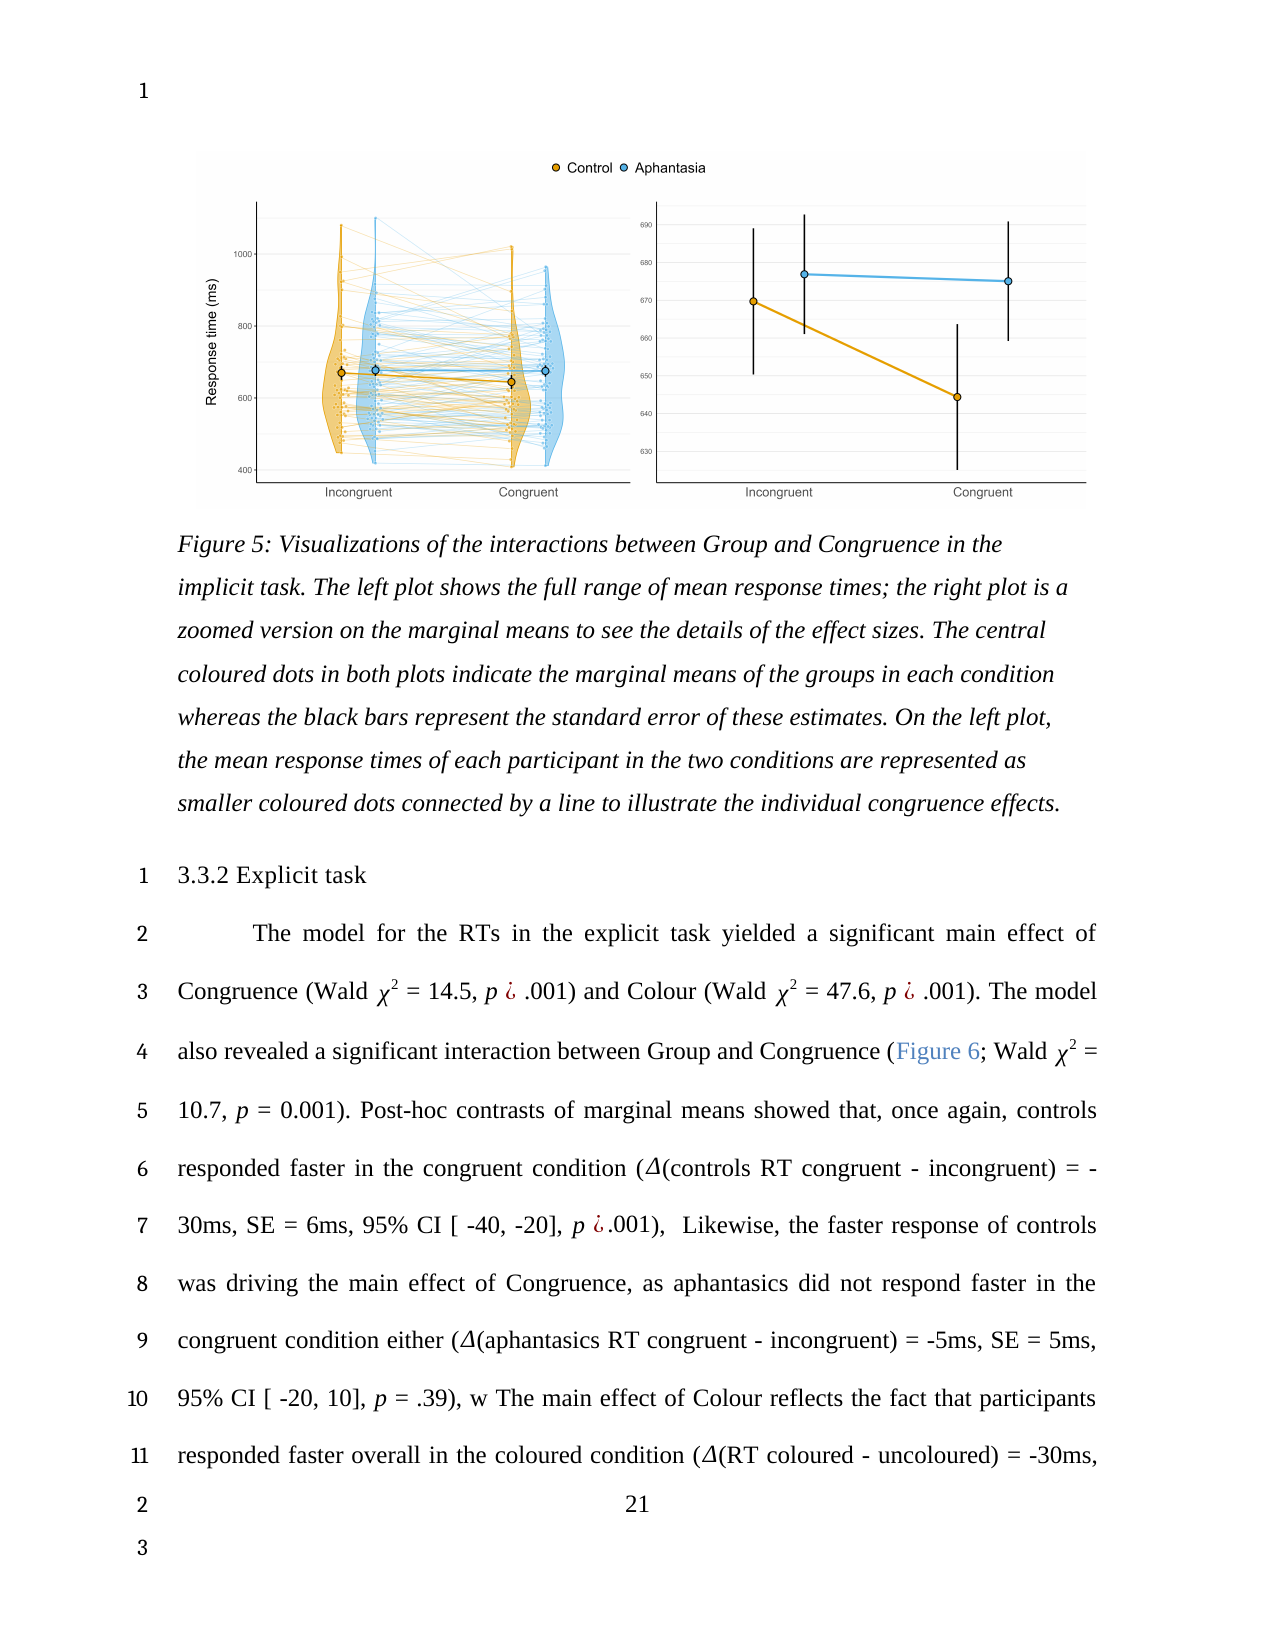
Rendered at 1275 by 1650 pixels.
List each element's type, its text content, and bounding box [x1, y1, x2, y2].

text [177, 918, 1098, 1469]
picture [196, 151, 1087, 509]
table_header Figure 5: Visualizations of the interactions between Group and Congruence in the implicit task. The left plot shows the full range of mean response times; the right plot is a zoomed version on the marginal means to see the details of the effect sizes. The central coloured dots in both plots indicate the marginal means of the groups in each condition whereas the black bars represent the standard error of these estimates. On the left plot, the mean response times of each participant in the two conditions are represented as smaller coloured dots connected by a line to illustrate the individual congruence effects. [166, 148, 1087, 848]
subtitle 3.3.2 Explicit task [177, 860, 1098, 889]
